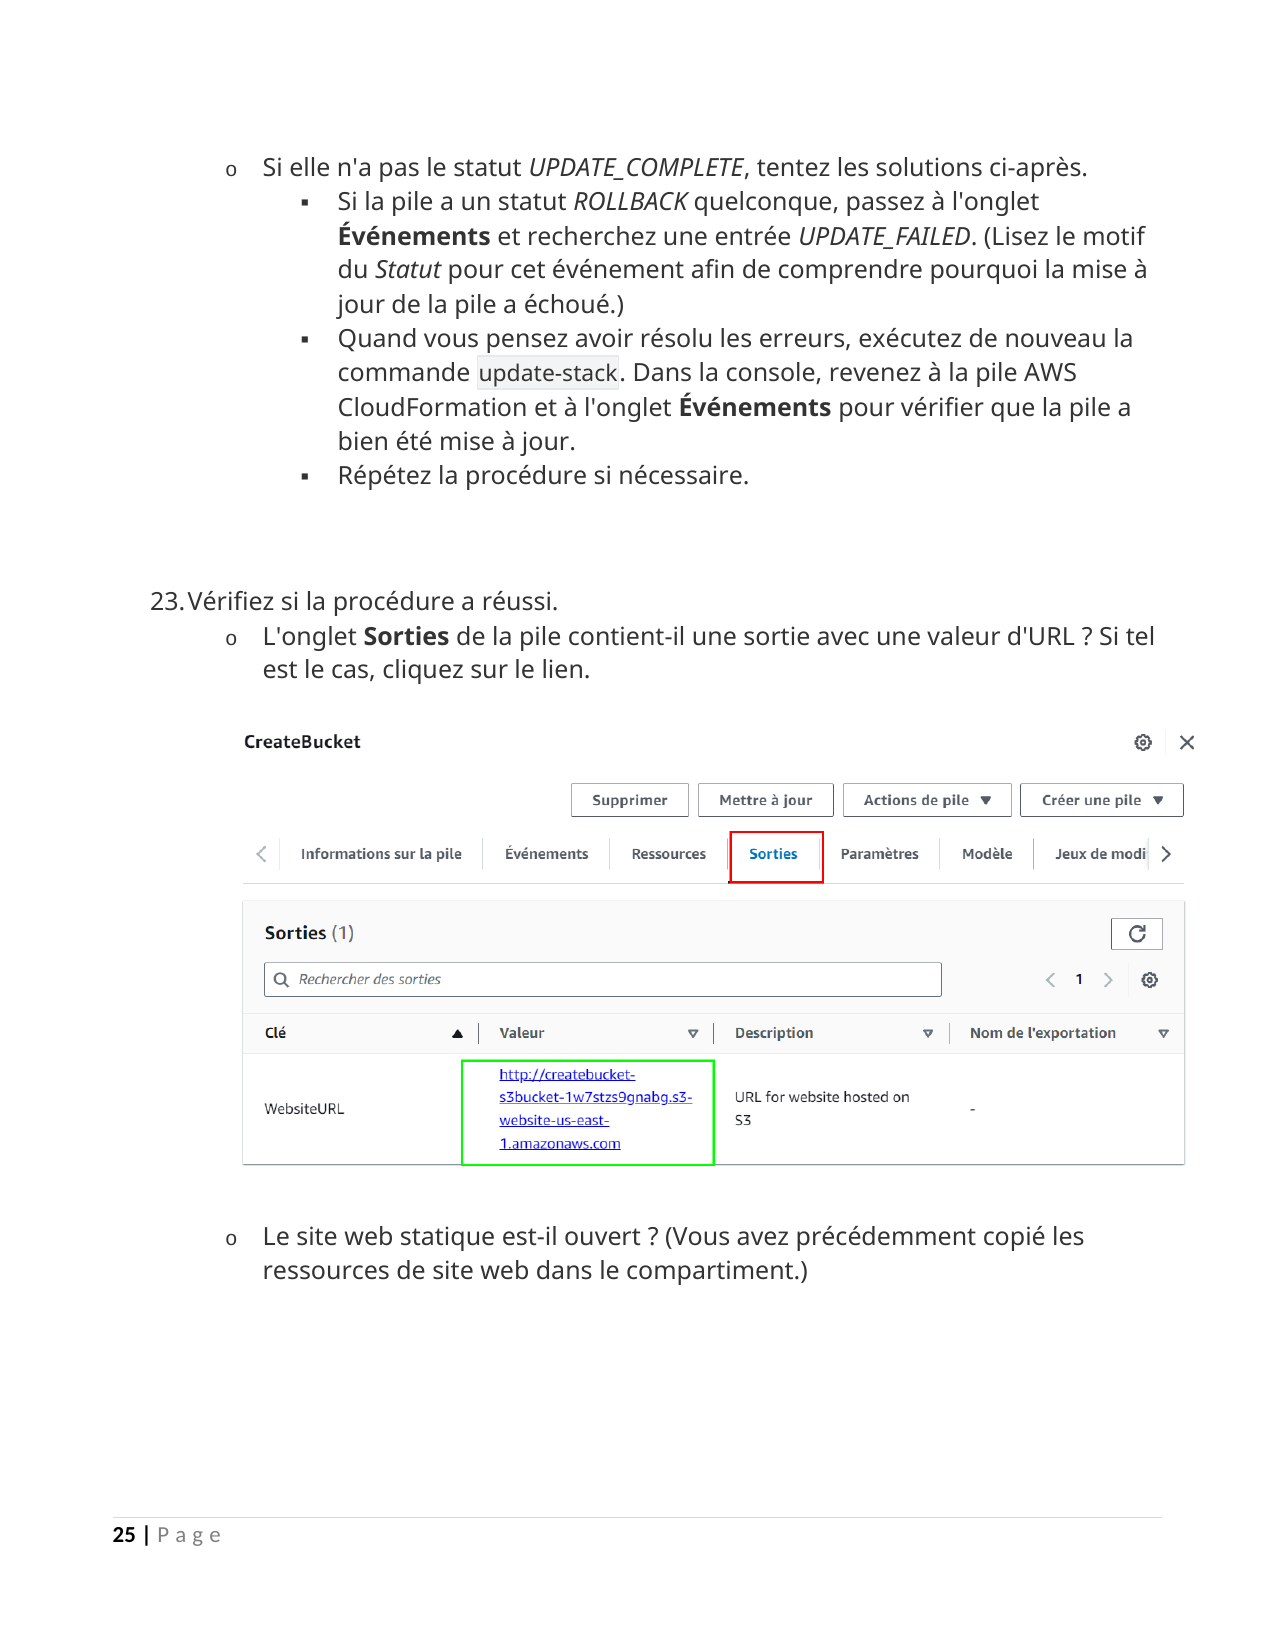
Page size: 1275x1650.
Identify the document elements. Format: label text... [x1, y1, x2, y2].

list Vérifiez si la procédure a réussi. [150, 584, 1162, 618]
list L'onglet Sorties de la pile contient-il une sortie avec une valeur d'URL ? Si tel est le cas, cliquez sur le lien. [225, 618, 1162, 686]
list Quand vous pensez avoir résolu les erreurs, exécutez de nouveau la commande update-stack. Dans la console, revenez à la pile AWS CloudFormation et à l'onglet Événements pour vérifier que la pile a bien été mise à jour. [300, 320, 1162, 458]
list Le site web statique est-il ouvert ? (Vous avez précédemment copié les ressources de site web dans le compartiment.) [225, 1219, 1162, 1287]
list Si la pile a un statut ROLLBACK quelconque, passez à l'onglet Événements et recherchez une entrée UPDATE_FAILED. (Lisez le motif du Statut pour cet événement afin de comprendre pourquoi la mise à jour de la pile a échoué.) [300, 184, 1162, 320]
picture [225, 715, 1207, 1190]
list Si elle n'a pas le statut UPDATE_COMPLETE, tentez les solutions ci-après. [225, 150, 1162, 184]
list Répétez la procédure si nécessaire. [300, 458, 1162, 492]
